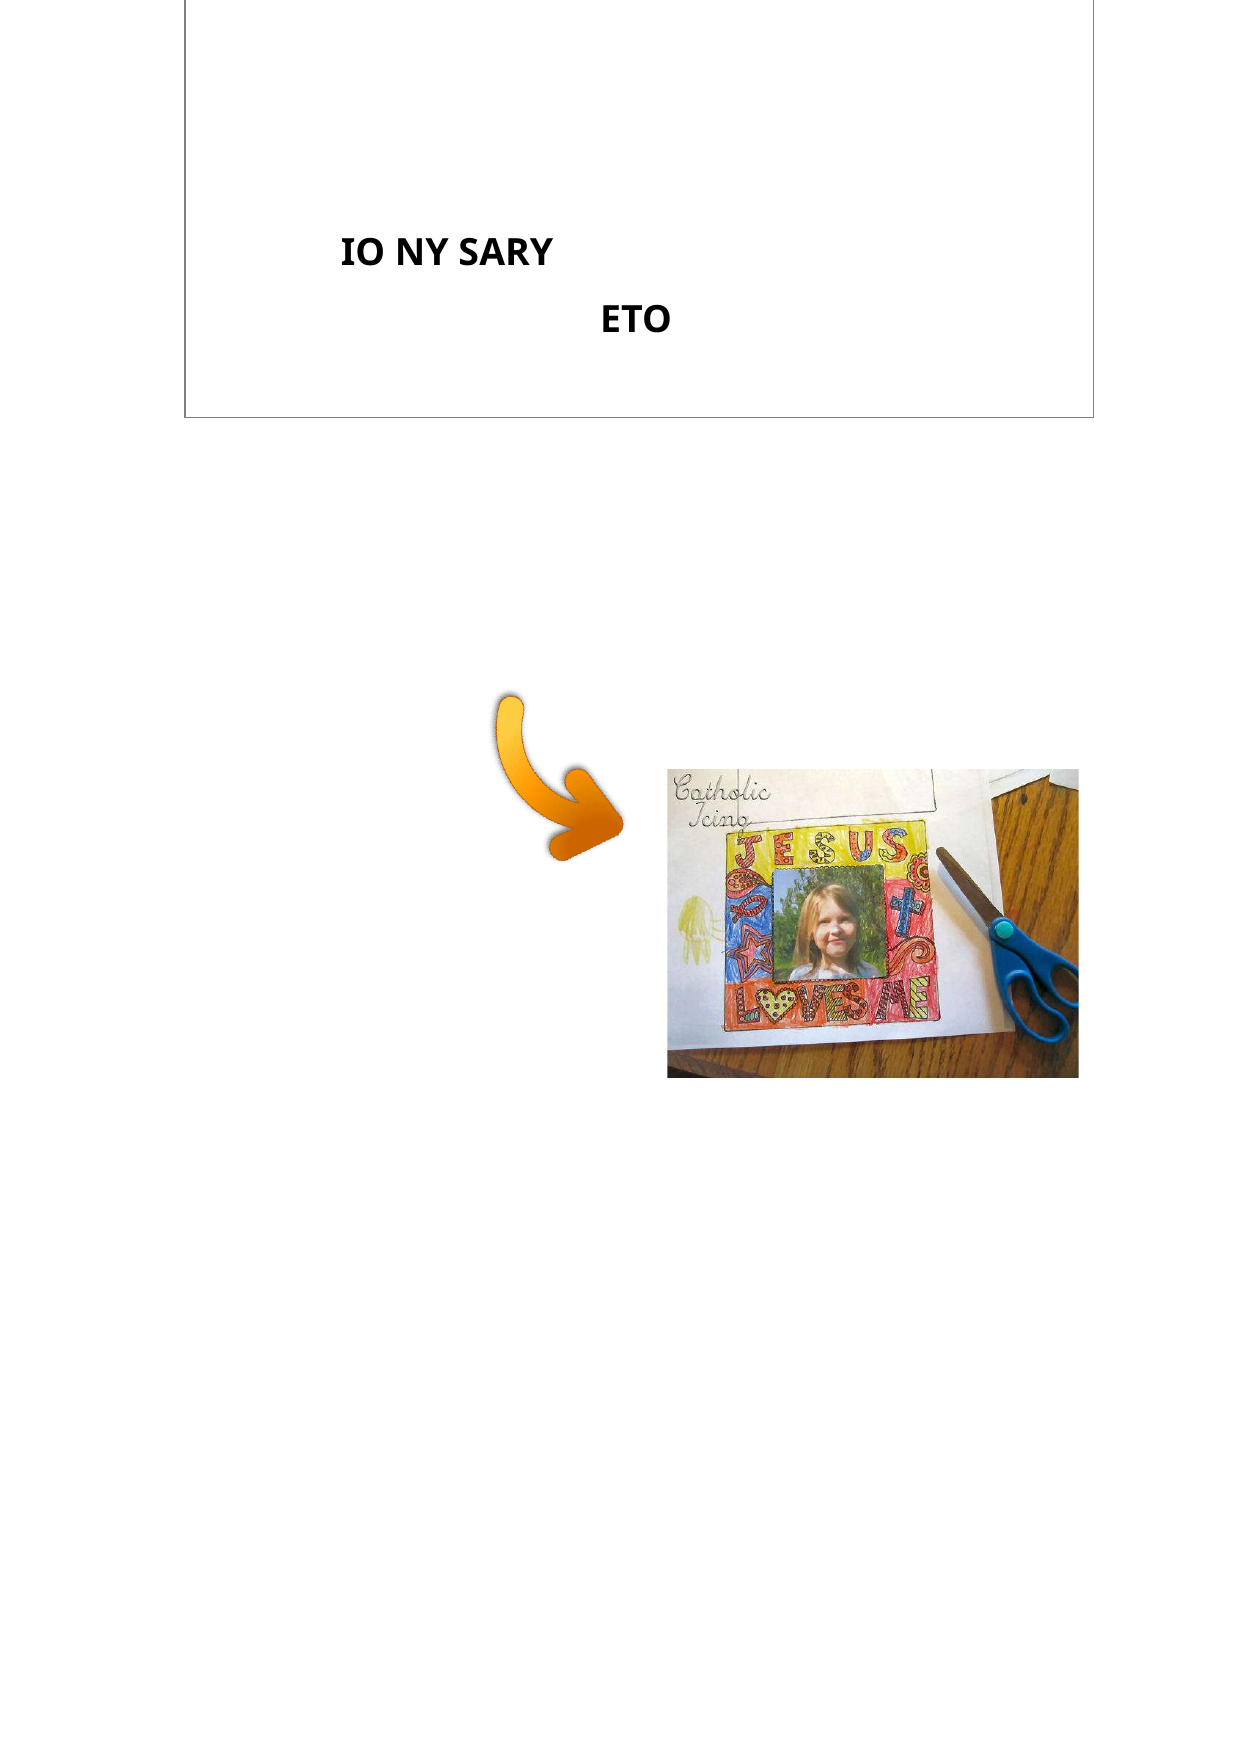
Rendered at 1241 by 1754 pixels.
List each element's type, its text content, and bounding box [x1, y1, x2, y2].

text IO NY SARY [150, 225, 1090, 276]
picture [452, 677, 659, 885]
picture [667, 769, 1079, 1078]
text ETO [150, 293, 1090, 344]
